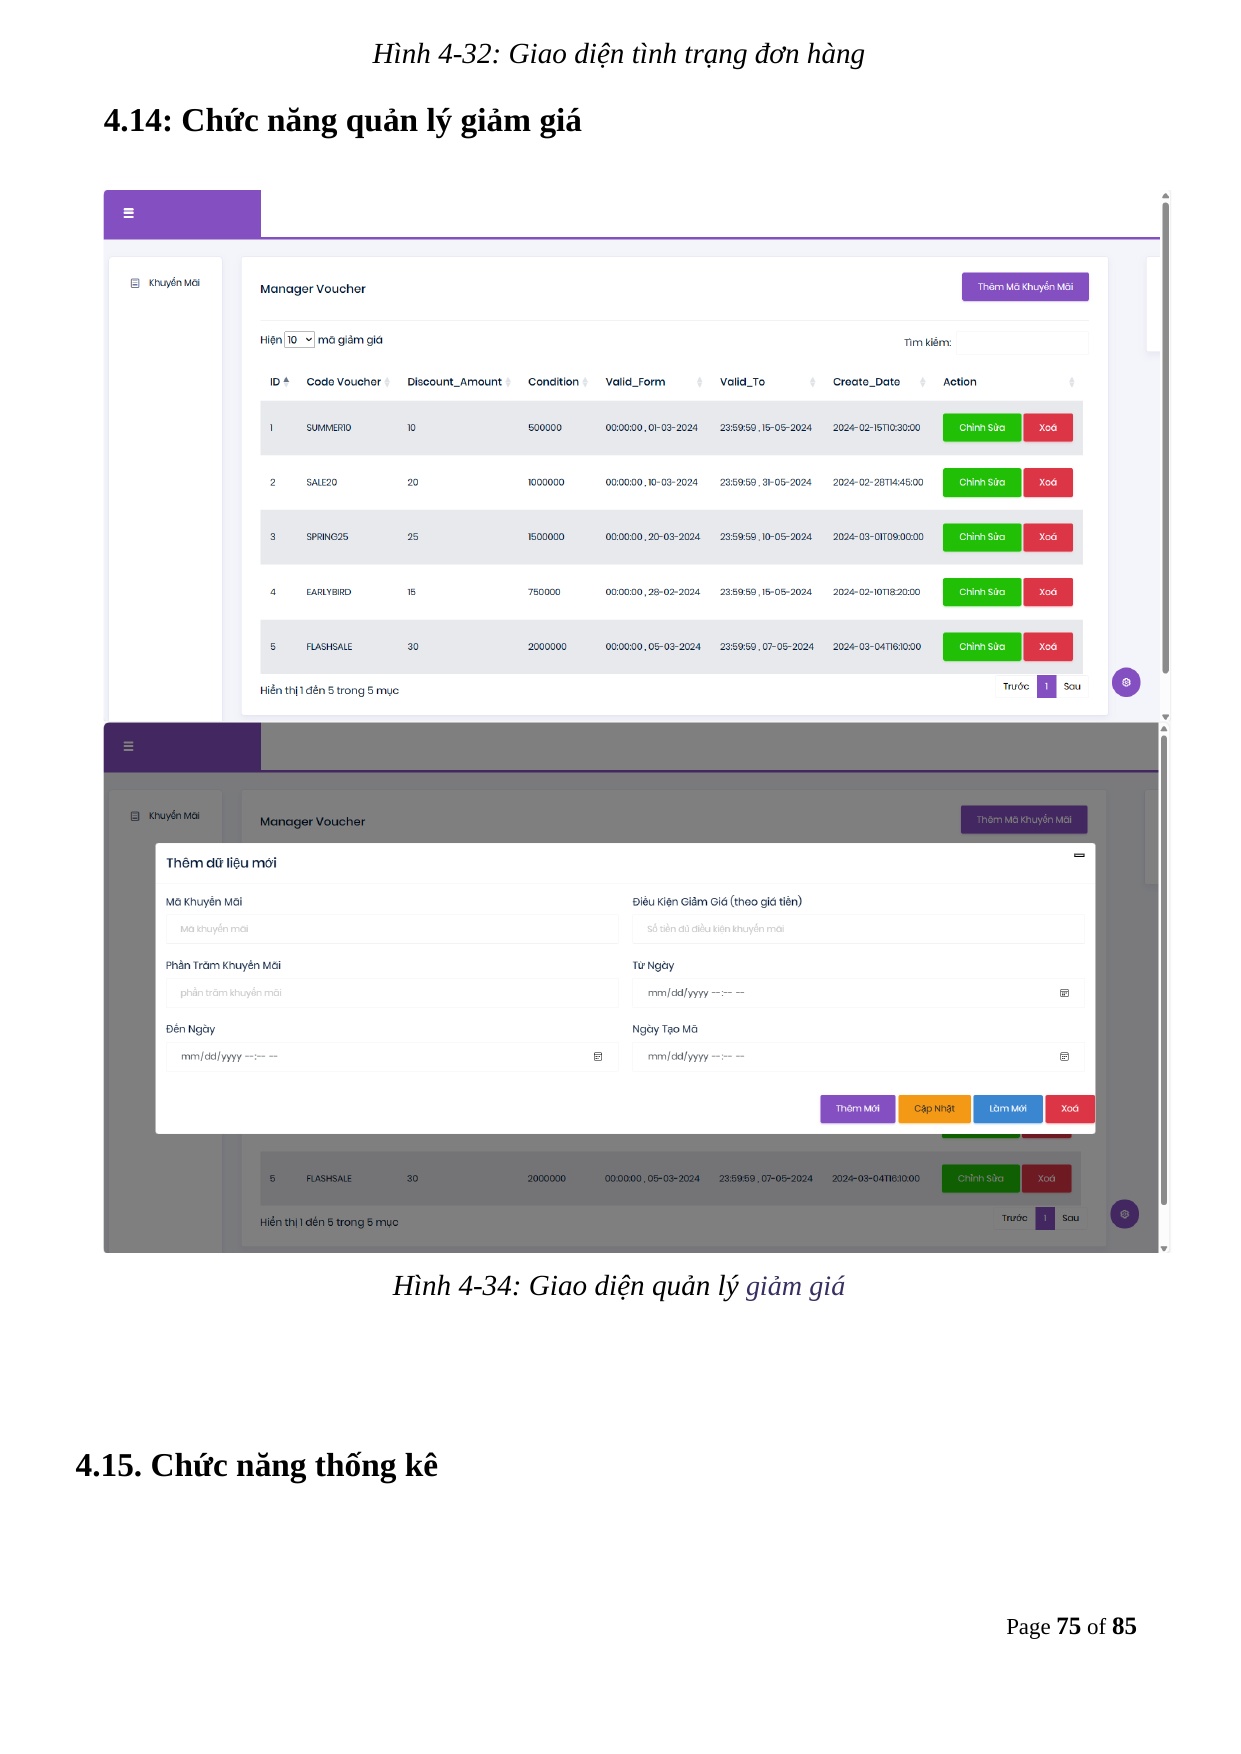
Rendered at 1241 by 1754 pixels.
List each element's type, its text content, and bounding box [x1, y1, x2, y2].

subtitle 4.14: Chức năng quản lý giảm giá [103, 101, 1137, 139]
text Hình 4-34: Giao diện quản lý giảm giá [103, 1268, 1137, 1301]
picture [103, 190, 1172, 1253]
text Hình 4-32: Giao diện tình trạng đơn hàng [103, 36, 1137, 69]
subtitle Chức năng thống kê [75, 1445, 1137, 1483]
